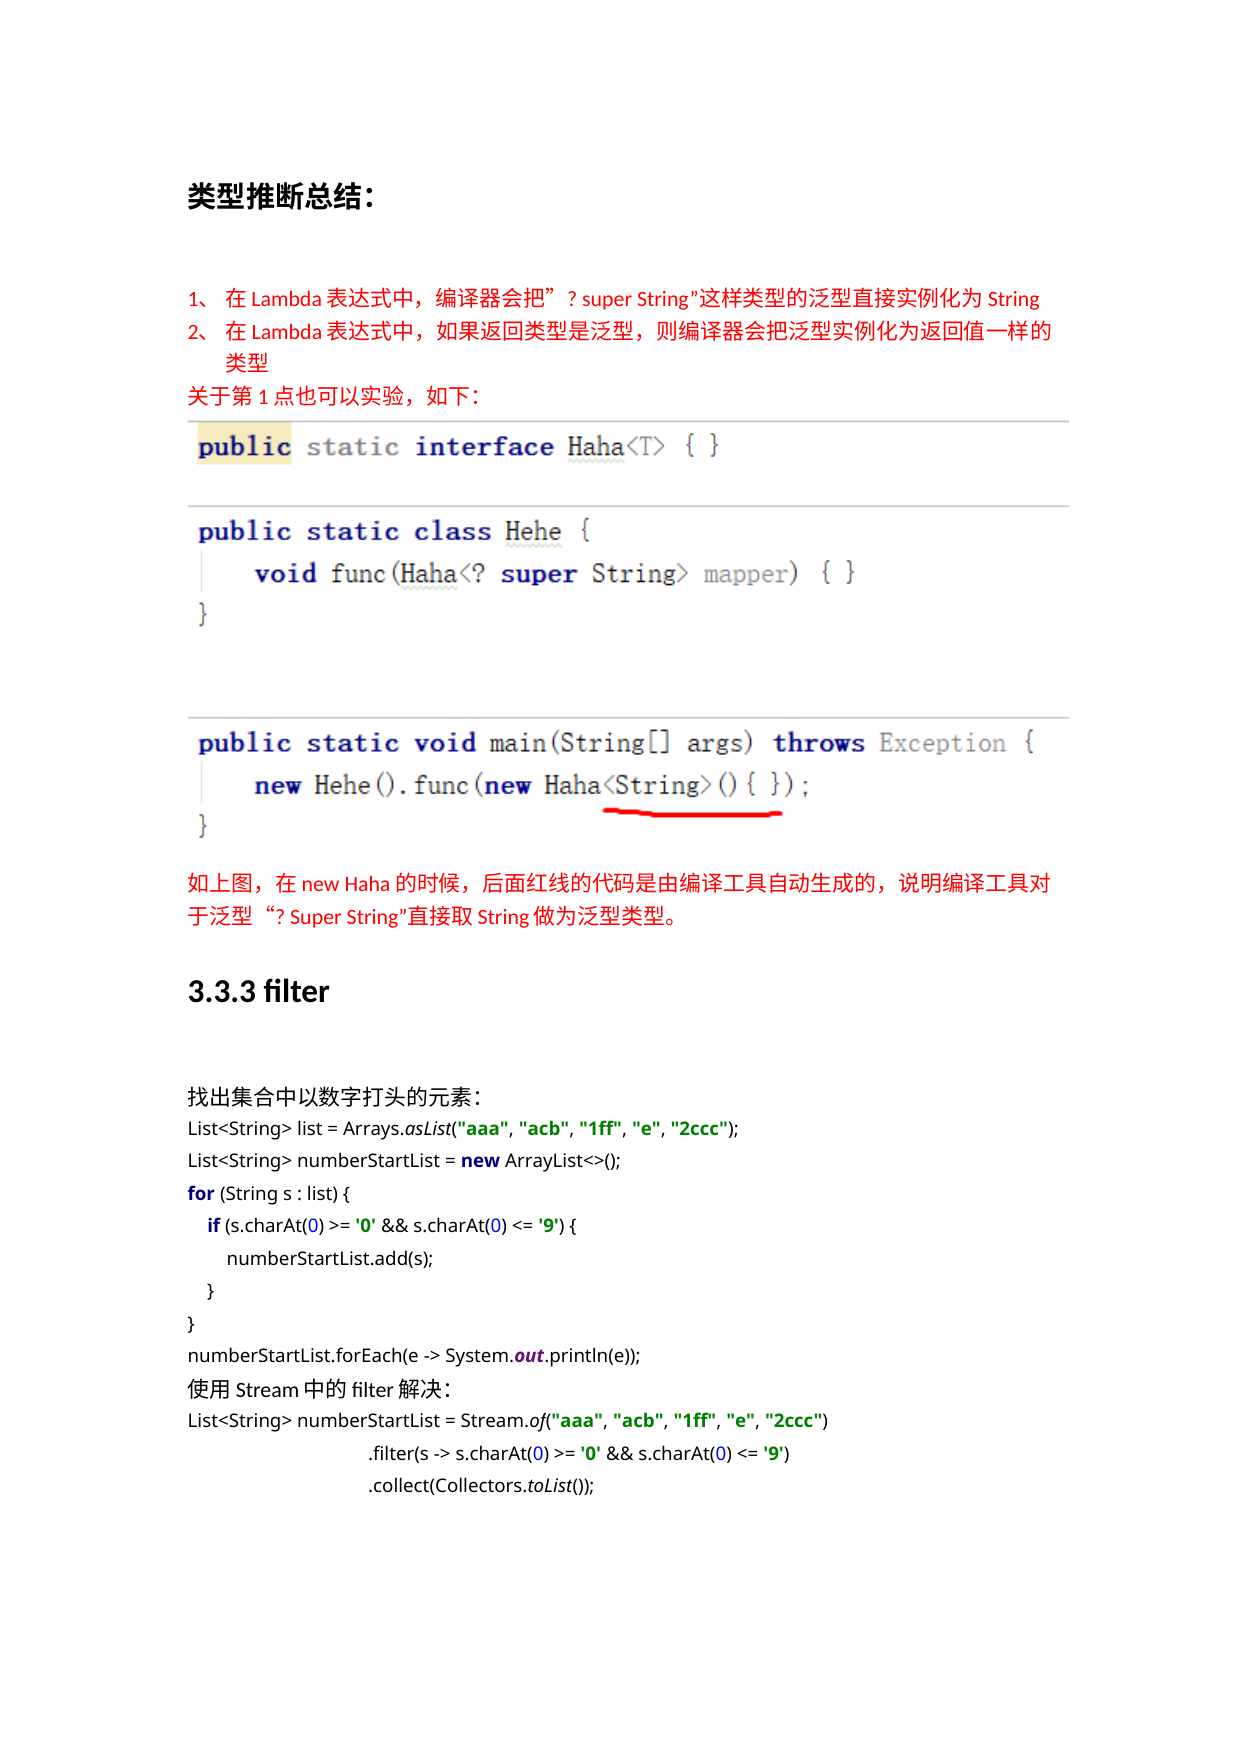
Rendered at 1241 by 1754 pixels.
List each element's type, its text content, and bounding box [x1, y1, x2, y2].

text 如上图，在new Haha的时候，后面红线的代码是由编译工具自动生成的，说明编译工具对于泛型“? Super String”直接取String做为泛型类型。 [187, 866, 1053, 931]
text 使用Stream中的filter解决： [187, 1372, 1053, 1404]
text List<String> list = Arrays.asList("aaa", "acb", "1ff", "e", "2ccc"); List<String> numberStartList = new ArrayList<>(); for (String s : list) { if (s.charAt(0) >= '0' && s.charAt(0) <= '9') { numberStartList.add(s); } } numberStartList.forEach(e -> System.out.println(e)); [187, 1112, 1053, 1372]
picture [187, 410, 1069, 849]
subtitle 类型推断总结： [187, 162, 1053, 227]
subtitle 3.3.3 filter [187, 958, 1053, 1023]
text List<String> numberStartList = Stream.of("aaa", "acb", "1ff", "e", "2ccc") .filter(s -> s.charAt(0) >= '0' && s.charAt(0) <= '9') .collect(Collectors.toList()); [187, 1404, 1053, 1502]
list 在Lambda表达式中，如果返回类型是泛型，则编译器会把泛型实例化为返回值一样的类型 [187, 313, 1053, 378]
list 在Lambda表达式中，编译器会把”? super String”这样类型的泛型直接实例化为String [187, 281, 1053, 313]
text 找出集合中以数字打头的元素： [187, 1079, 1053, 1112]
text 关于第1点也可以实验，如下： [187, 378, 1053, 410]
